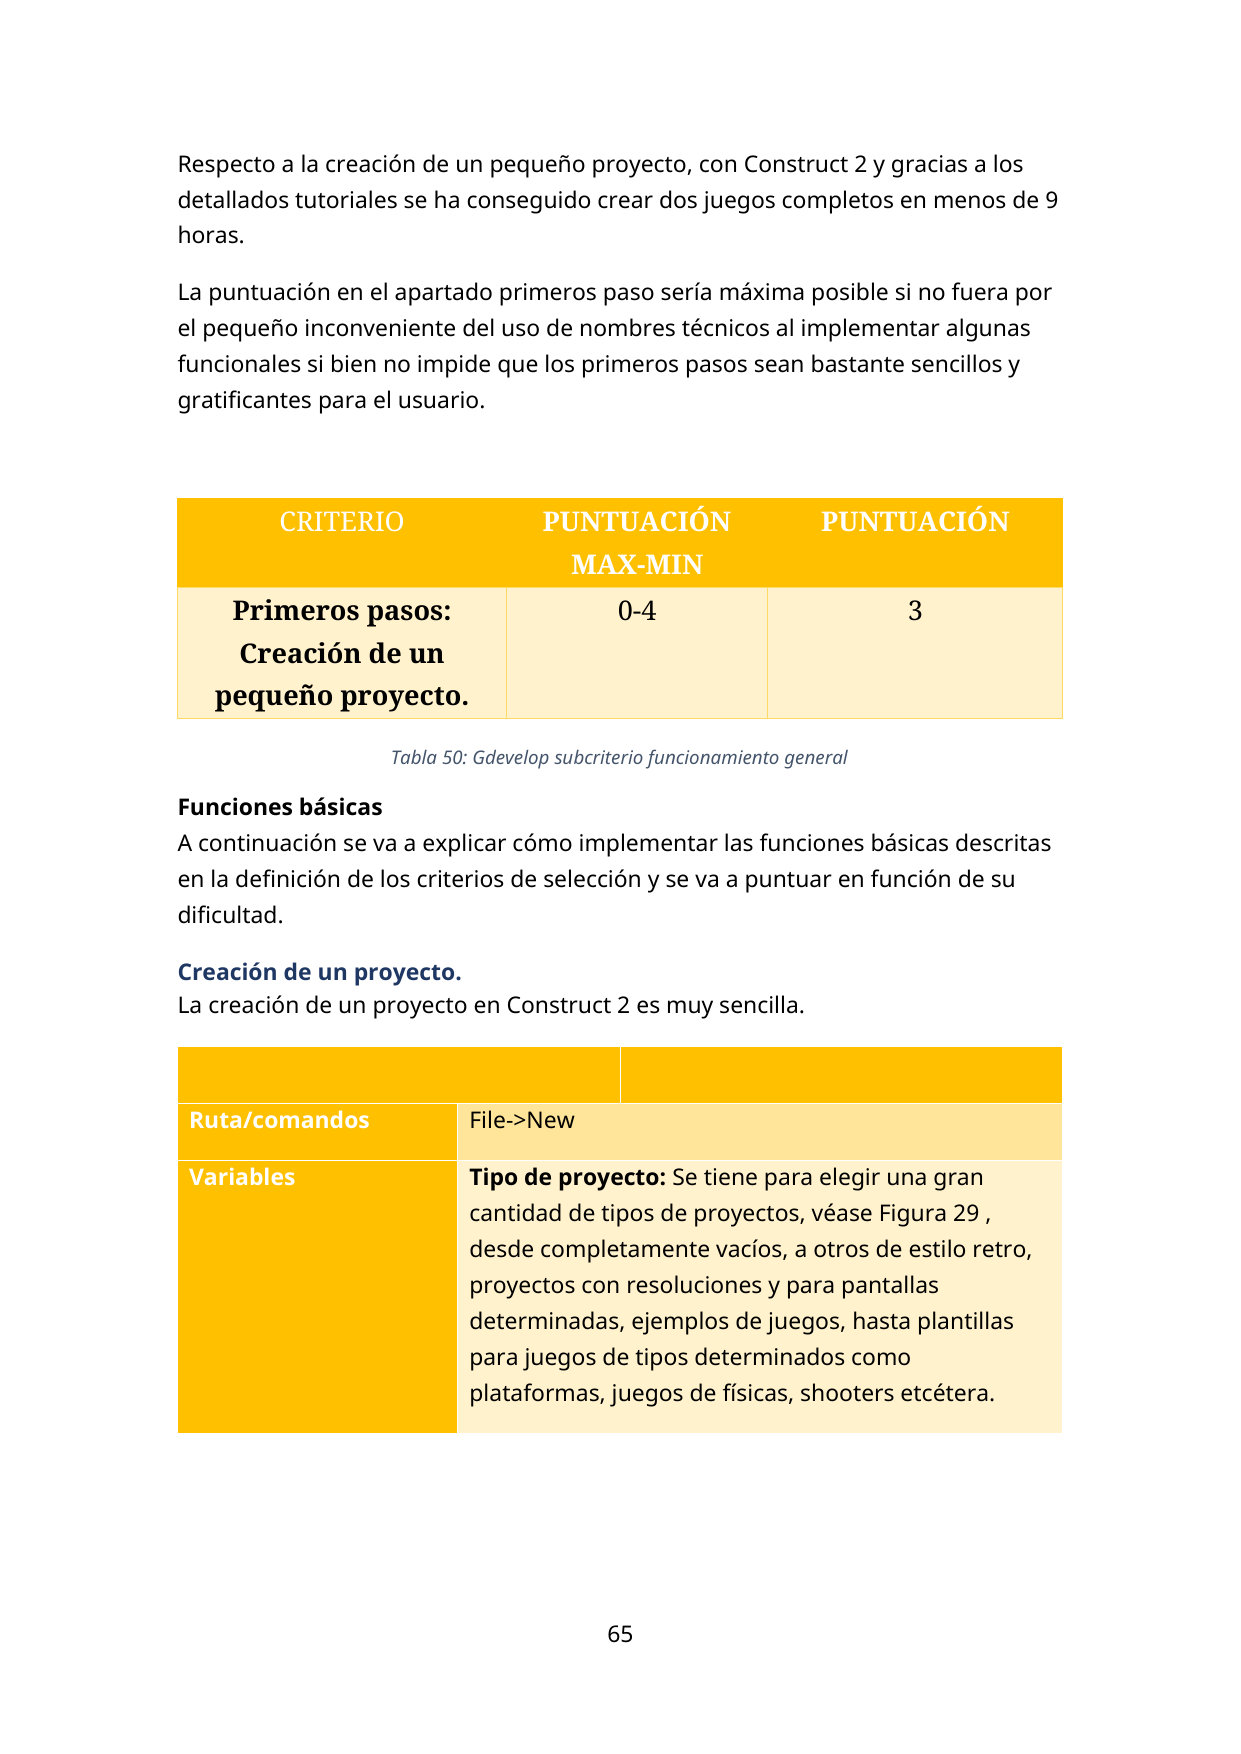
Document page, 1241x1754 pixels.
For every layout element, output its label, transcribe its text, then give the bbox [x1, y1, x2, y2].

table_cell 0-4 [507, 588, 767, 718]
table_cell Variables [178, 1161, 457, 1433]
table_cell Primeros pasos: Creación de un pequeño proyecto. [178, 588, 506, 718]
table_header PUNTUACIÓN MAX-MIN [507, 499, 767, 587]
text La puntuación en el apartado primeros paso sería máxima posible si no fuera por el pequeño inconveniente del uso de nombres técnicos al implementar algunas funcionales si bien no impide que los primeros pasos sean bastante sencillos y gratificantes para el usuario. [177, 276, 1063, 415]
table_cell 3 [768, 588, 1062, 718]
table_header PUNTUACIÓN [768, 499, 1062, 587]
table_cell Tipo de proyecto: Se tiene para elegir una gran cantidad de tipos de proyectos, véase Figura 29 , desde completamente vacíos, a otros de estilo retro, proyectos con resoluciones y para pantallas determinadas, ejemplos de juegos, hasta plantillas para juegos de tipos determinados como plataformas, juegos de físicas, shooters etcétera. [458, 1161, 1062, 1433]
table_cell Ruta/comandos [178, 1104, 457, 1160]
subtitle Funciones básicas [177, 791, 1063, 822]
table_header CRITERIO [178, 499, 506, 587]
table_header [178, 1047, 620, 1103]
table_cell File->New [458, 1104, 1062, 1160]
text Respecto a la creación de un pequeño proyecto, con Construct 2 y gracias a los detallados tutoriales se ha conseguido crear dos juegos completos en menos de 9 horas. [177, 148, 1063, 251]
subtitle Creación de un proyecto. [177, 956, 1063, 987]
text La creación de un proyecto en Construct 2 es muy sencilla. [177, 989, 1063, 1021]
text A continuación se va a explicar cómo implementar las funciones básicas descritas en la definición de los criterios de selección y se va a puntuar en función de su dificultad. [177, 827, 1063, 930]
table_header [621, 1047, 1062, 1103]
